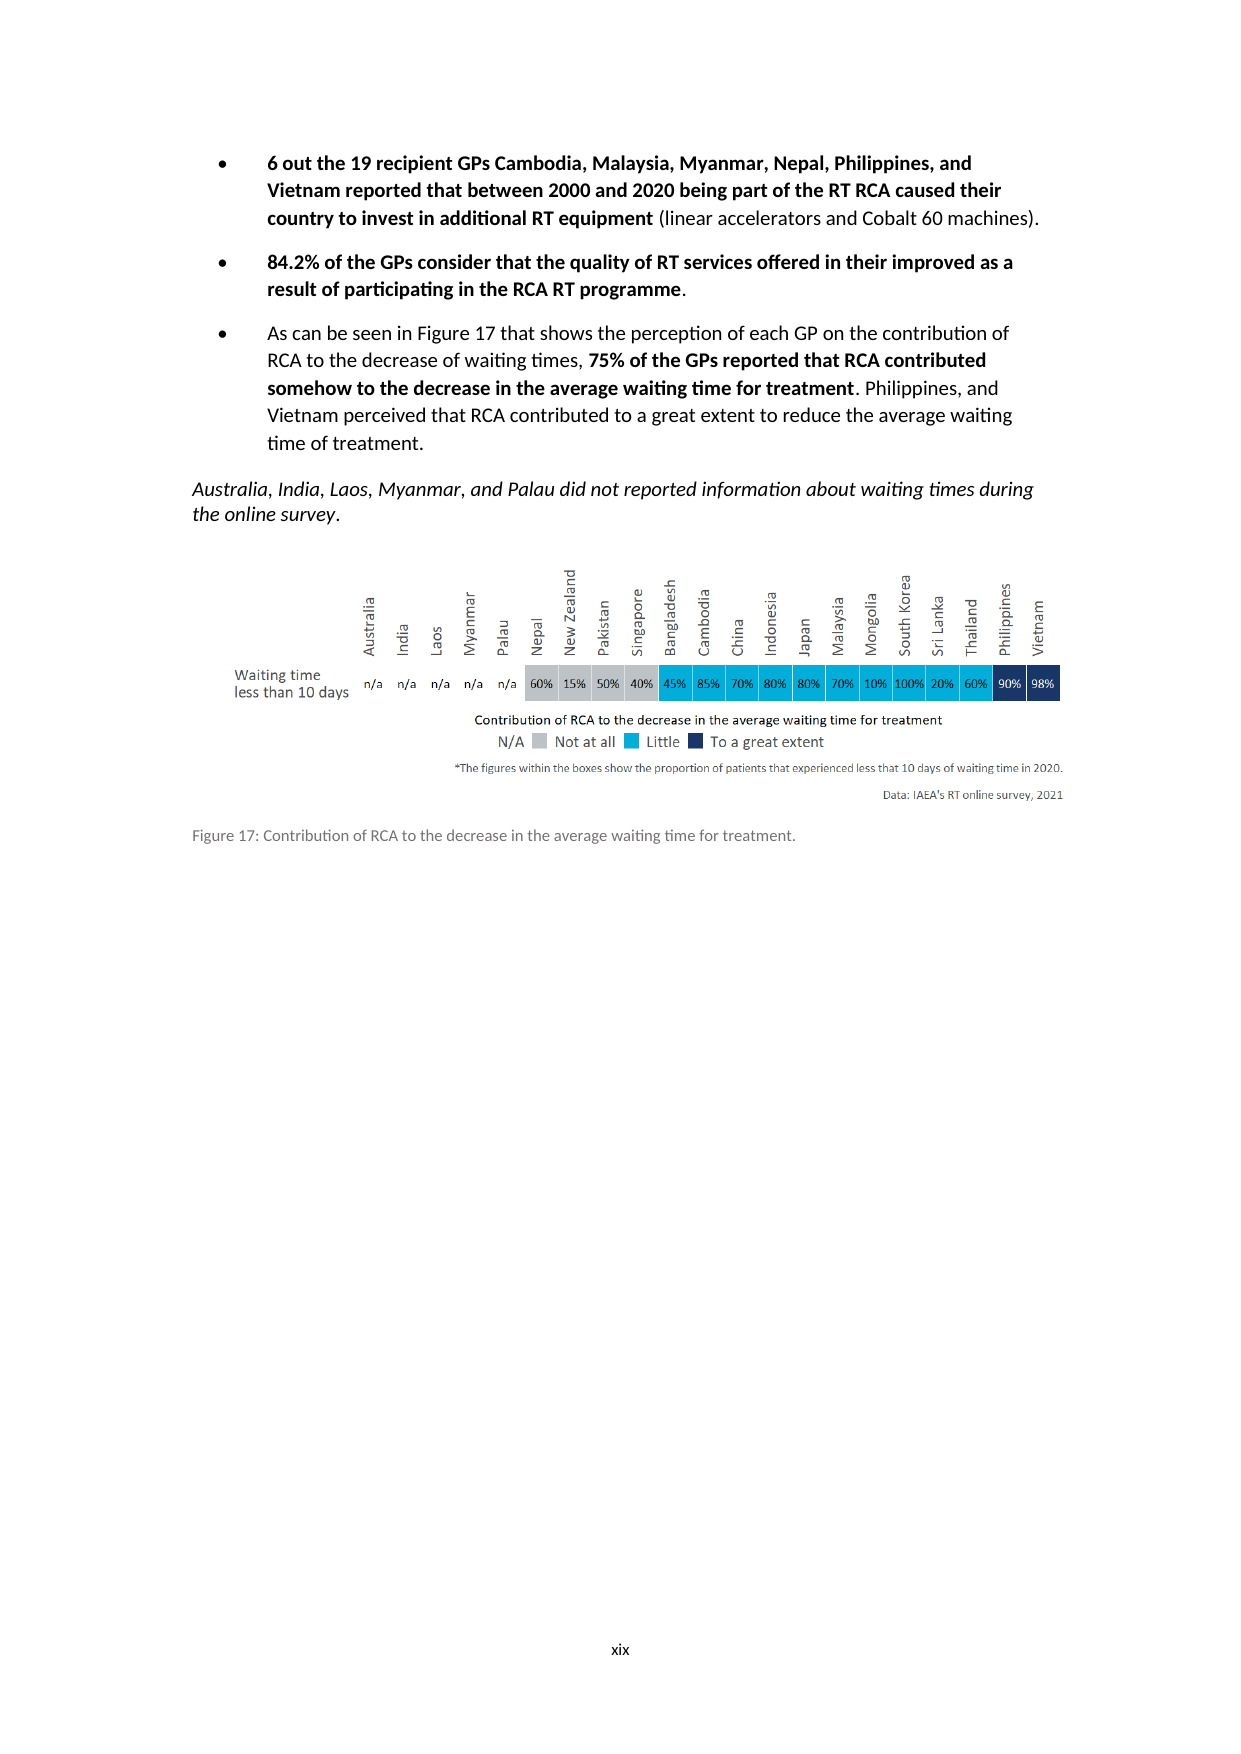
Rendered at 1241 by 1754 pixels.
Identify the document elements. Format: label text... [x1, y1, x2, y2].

text Australia, India, Laos, Myanmar, and Palau did not reported information about waiting times during the online survey. [192, 476, 1048, 527]
list As can be seen in Figure 17 that shows the perception of each GP on the contribution of RCA to the decrease of waiting times, 75% of the GPs reported that RCA contributed somehow to the decrease in the average waiting time for treatment. Philippines, and Vietnam perceived that RCA contributed to a great extent to reduce the average waiting time of treatment. [217, 320, 1048, 455]
picture [210, 545, 1068, 805]
list 84.2% of the GPs consider that the quality of RT services offered in their improved as a result of participating in the RCA RT programme. [217, 249, 1048, 302]
text Figure 17: Contribution of RCA to the decrease in the average waiting time for treatment. [192, 826, 1048, 846]
list 6 out the 19 recipient GPs Cambodia, Malaysia, Myanmar, Nepal, Philippines, and Vietnam reported that between 2000 and 2020 being part of the RT RCA caused their country to invest in additional RT equipment (linear accelerators and Cobalt 60 machines). [217, 150, 1048, 230]
